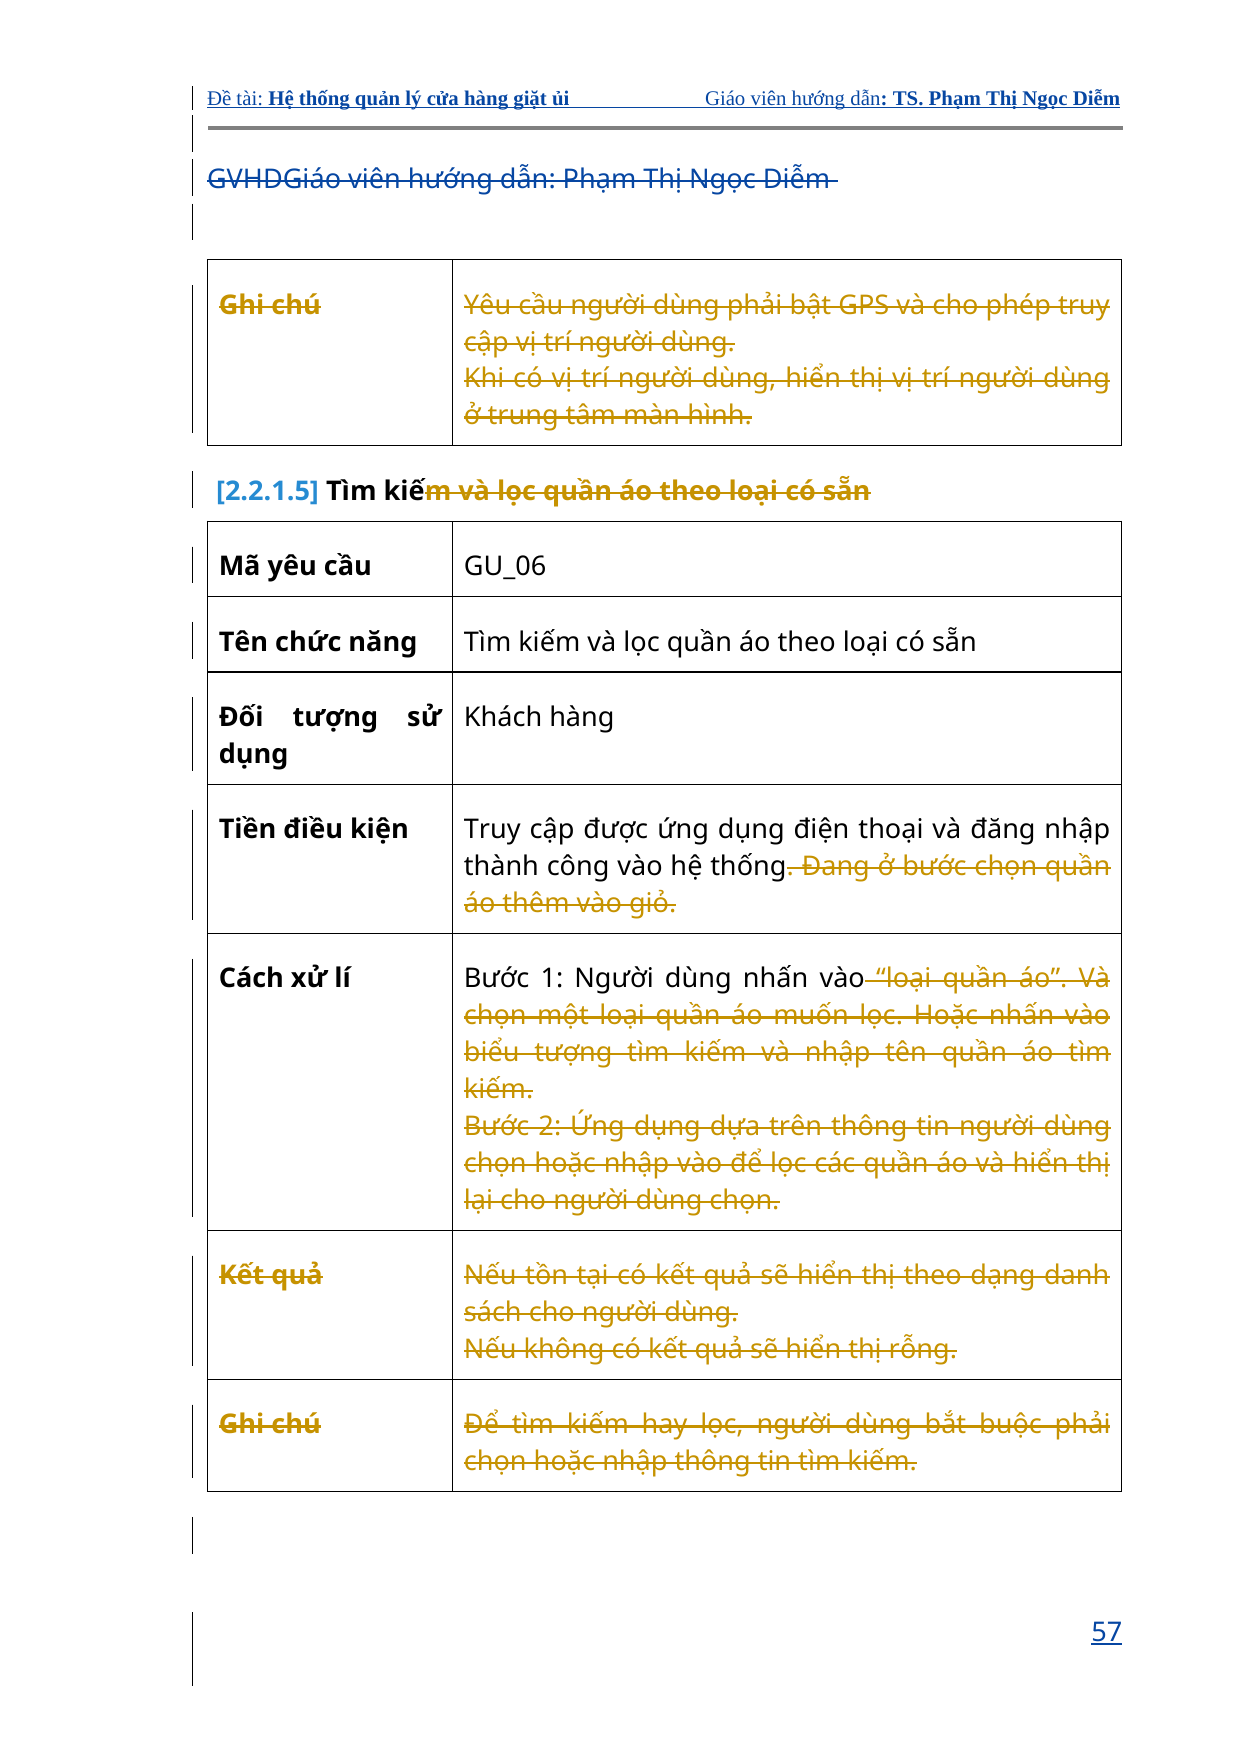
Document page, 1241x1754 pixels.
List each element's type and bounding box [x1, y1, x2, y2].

table_cell [453, 597, 1121, 671]
table_cell [453, 1380, 1121, 1491]
table_cell [208, 260, 452, 445]
table_header [453, 522, 1121, 596]
table_cell [208, 785, 452, 933]
table_cell [208, 1231, 452, 1379]
table_cell [208, 934, 452, 1229]
table_cell [453, 1231, 1121, 1379]
table_cell [208, 1380, 452, 1491]
table_cell [453, 673, 1121, 784]
table_cell [453, 934, 1121, 1229]
table_cell [208, 597, 452, 671]
table_header [208, 522, 452, 596]
table_cell [453, 785, 1121, 933]
table_cell [208, 673, 452, 784]
table_cell [453, 260, 1121, 445]
